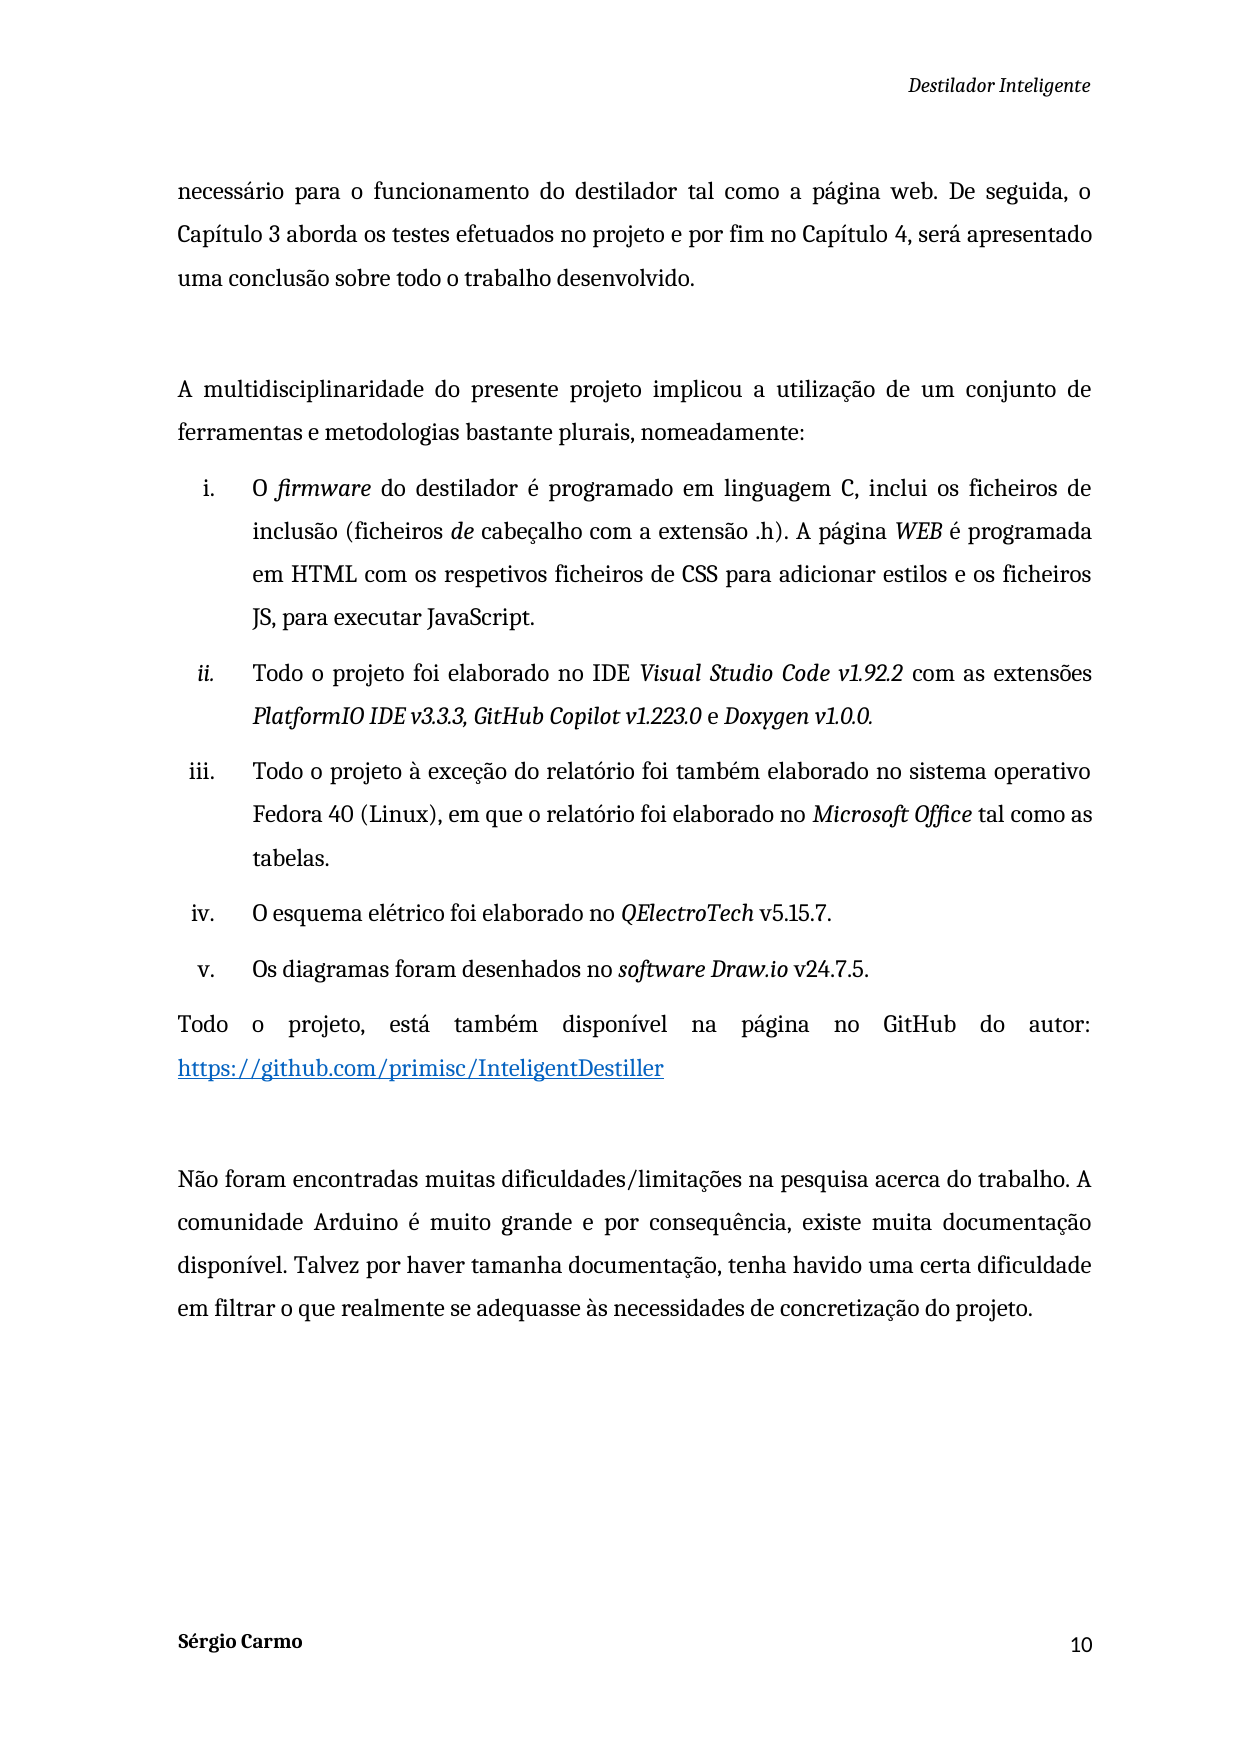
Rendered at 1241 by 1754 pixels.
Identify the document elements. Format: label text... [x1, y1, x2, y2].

text A multidisciplinaridade do presente projeto implicou a utilização de um conjunto de ferramentas e metodologias bastante plurais, nomeadamente: [177, 375, 1092, 447]
text Não foram encontradas muitas dificuldades/limitações na pesquisa acerca do trabalho. A comunidade Arduino é muito grande e por consequência, existe muita documentação disponível. Talvez por haver tamanha documentação, tenha havido uma certa dificuldade em filtrar o que realmente se adequasse às necessidades de concretização do projeto. [177, 1165, 1092, 1323]
list O firmware do destilador é programado em linguagem C, inclui os ficheiros de inclusão (ficheiros de cabeçalho com a extensão .h). A página WEB é programada em HTML com os respetivos ficheiros de CSS para adicionar estilos e os ficheiros JS, para executar JavaScript. [215, 473, 1092, 632]
list Todo o projeto foi elaborado no IDE Visual Studio Code v1.92.2 com as extensões PlatformIO IDE v3.3.3, GitHub Copilot v1.223.0 e Doxygen v1.0.0. [215, 658, 1092, 730]
text Todo o projeto, está também disponível na página no GitHub do autor: https://github.com/primisc/InteligentDestiller [177, 1010, 1092, 1082]
list Os diagramas foram desenhados no software Draw.io v24.7.5. [215, 955, 1092, 983]
list O esquema elétrico foi elaborado no QElectroTech v5.15.7. [215, 899, 1092, 928]
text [177, 177, 1092, 292]
list Todo o projeto à exceção do relatório foi também elaborado no sistema operativo Fedora 40 (Linux), em que o relatório foi elaborado no Microsoft Office tal como as tabelas. [215, 757, 1092, 872]
